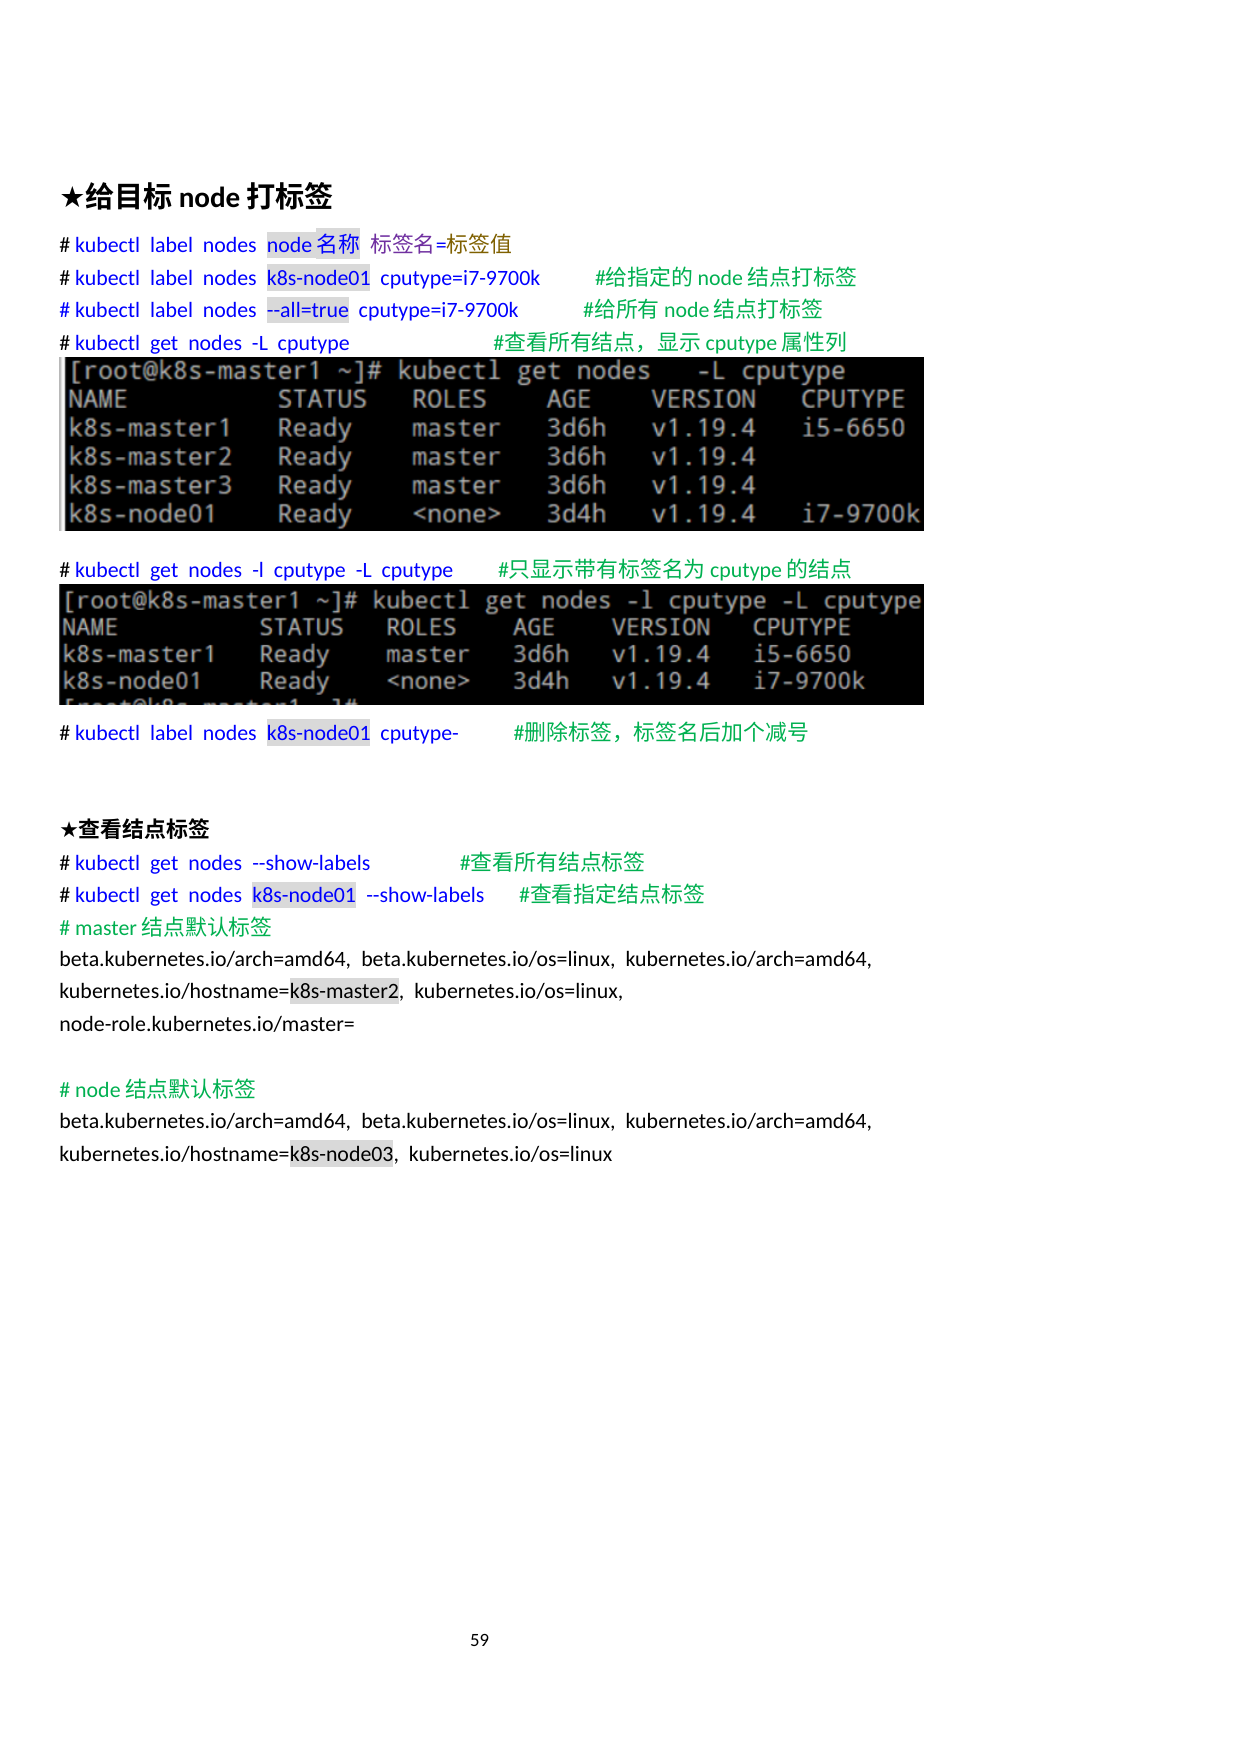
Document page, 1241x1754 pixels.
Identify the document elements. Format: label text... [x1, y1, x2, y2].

text kubernetes.io/hostname=k8s-node03, kubernetes.io/os=linux [59, 1137, 1181, 1169]
text # kubectl get nodes -l cputype -L cputype #只显示带有标签名为cputype的结点 [59, 552, 1181, 584]
text # kubectl get nodes -L cputype #查看所有结点，显示cputype属性列 [59, 324, 1181, 357]
text # master结点默认标签 [59, 909, 1181, 942]
text ★给目标node打标签 [59, 162, 1181, 227]
text # kubectl label nodes --all=true cputype=i7-9700k #给所有node结点打标签 [59, 292, 1181, 324]
text node-role.kubernetes.io/master= [59, 1007, 1181, 1039]
text beta.kubernetes.io/arch=amd64, beta.kubernetes.io/os=linux, kubernetes.io/arch=amd64, [59, 1104, 1181, 1137]
text # kubectl label nodes node名称 标签名=标签值 [59, 227, 1181, 259]
picture [59, 584, 924, 705]
text # kubectl get nodes k8s-node01 --show-labels #查看指定结点标签 [59, 877, 1181, 909]
text # kubectl get nodes --show-labels #查看所有结点标签 [59, 844, 1181, 877]
text kubernetes.io/hostname=k8s-master2, kubernetes.io/os=linux, [59, 974, 1181, 1007]
text ★查看结点标签 [59, 812, 1181, 844]
text # kubectl label nodes k8s-node01 cputype=i7-9700k #给指定的node结点打标签 [59, 259, 1181, 292]
text # node结点默认标签 [59, 1072, 1181, 1104]
picture [59, 357, 924, 531]
text # kubectl label nodes k8s-node01 cputype- #删除标签，标签名后加个减号 [59, 714, 1181, 747]
text beta.kubernetes.io/arch=amd64, beta.kubernetes.io/os=linux, kubernetes.io/arch=amd64, [59, 942, 1181, 974]
